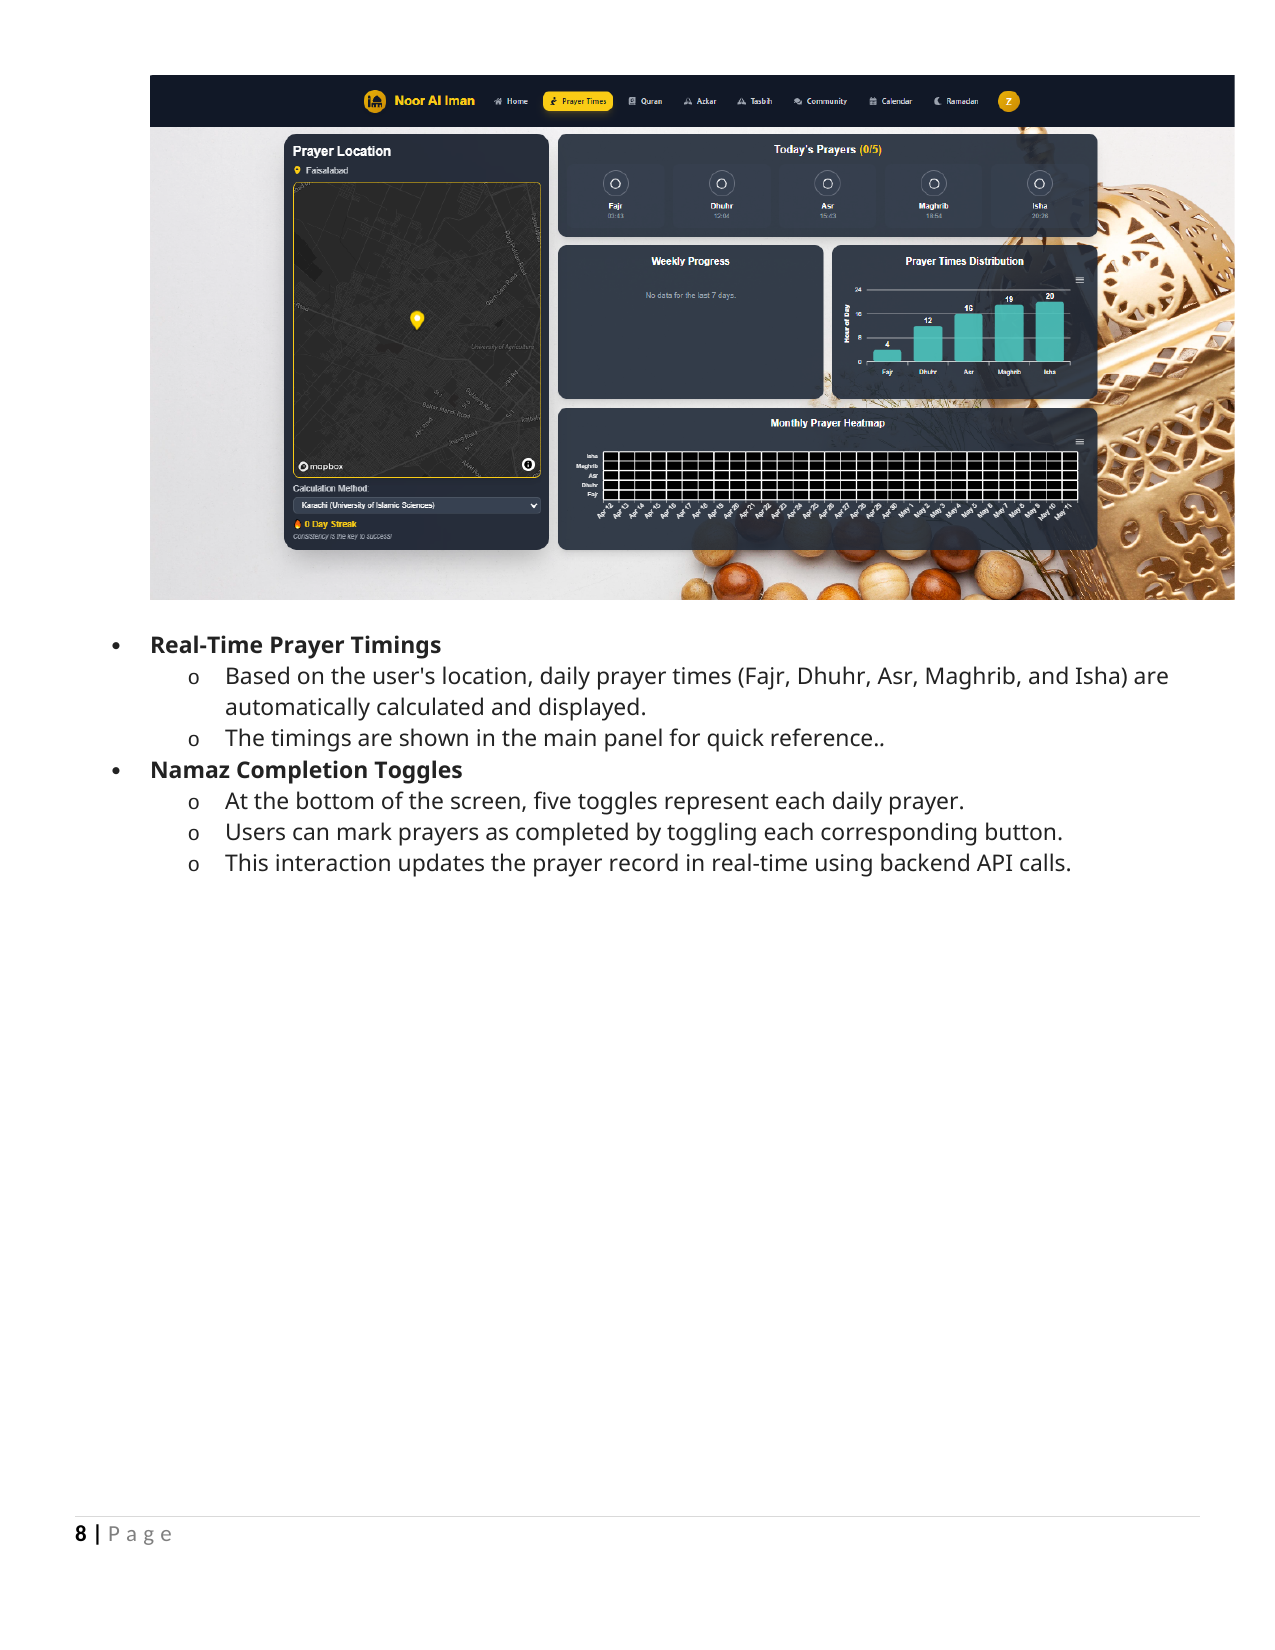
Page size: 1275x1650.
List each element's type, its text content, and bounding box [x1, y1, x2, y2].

list Namaz Completion Toggles [112, 754, 1200, 785]
picture [150, 75, 1235, 600]
list This interaction updates the prayer record in real-time using backend API calls. [187, 847, 1200, 879]
list Real-Time Prayer Timings [112, 629, 1200, 660]
list Based on the user's location, daily prayer times (Fajr, Dhuhr, Asr, Maghrib, and Isha) are automatically calculated and displayed. [187, 660, 1200, 722]
list The timings are shown in the main panel for quick reference.. [187, 722, 1200, 754]
list Users can mark prayers as completed by toggling each corresponding button. [187, 816, 1200, 847]
list At the bottom of the screen, five toggles represent each daily prayer. [187, 785, 1200, 816]
